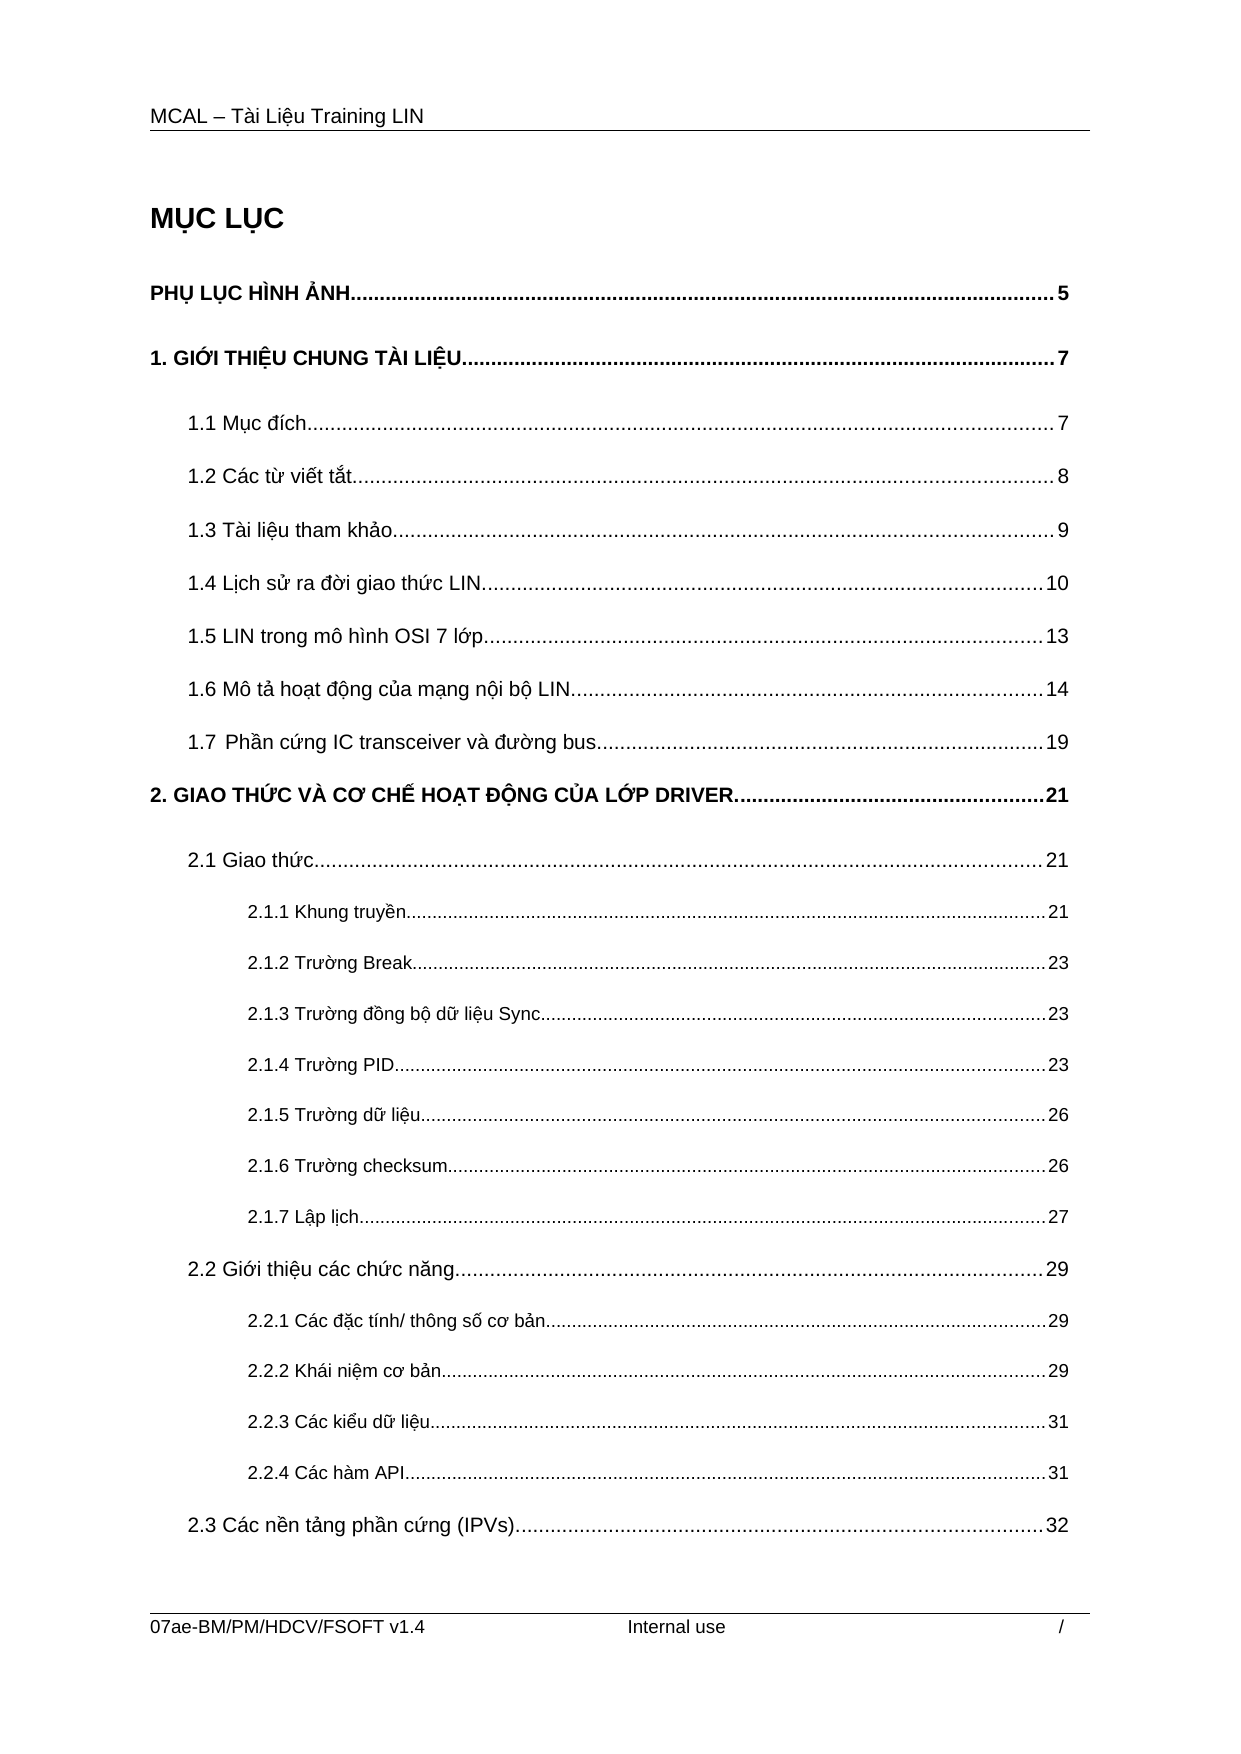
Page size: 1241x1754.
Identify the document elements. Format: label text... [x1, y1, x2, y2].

text 2.1.4 Trường PID. 23 [247, 1053, 1090, 1075]
text 2.1 Giao thức. 21 [187, 848, 1090, 872]
text 2.2.1 Các đặc tính/ thông số cơ bản. 29 [247, 1309, 1090, 1331]
text 2.1.2 Trường Break. 23 [247, 952, 1090, 974]
text 1.7 Phần cứng IC transceiver và đường bus. 19 [187, 730, 1090, 754]
text 2.1.3 Trường đồng bộ dữ liệu Sync. 23 [247, 1003, 1090, 1024]
text 1.2 Các từ viết tắt. 8 [187, 464, 1090, 488]
text 1. GIỚI THIỆU CHUNG TÀI LIỆU. 7 [150, 346, 1090, 370]
text 2.1.7 Lập lịch. 27 [247, 1206, 1090, 1227]
text PHỤ LỤC HÌNH ẢNH 5 [150, 281, 1090, 305]
text 2.2.4 Các hàm API. 31 [247, 1462, 1090, 1483]
text 1.4 Lịch sử ra đời giao thức LIN. 10 [187, 571, 1090, 594]
text 2.1.6 Trường checksum. 26 [247, 1155, 1090, 1177]
text 2.2.2 Khái niệm cơ bản. 29 [247, 1360, 1090, 1382]
text 2.1.5 Trường dữ liệu. 26 [247, 1104, 1090, 1126]
text 1.6 Mô tả hoạt động của mạng nội bộ LIN. 14 [187, 677, 1090, 701]
text 1.5 LIN trong mô hình OSI 7 lớp. 13 [187, 624, 1090, 648]
subtitle MỤC LỤC [150, 202, 1089, 235]
text 2.2 Giới thiệu các chức năng. 29 [187, 1256, 1090, 1280]
text 1.3 Tài liệu tham khảo. 9 [187, 517, 1090, 541]
text 2. GIAO THỨC VÀ CƠ CHẾ HOẠT ĐỘNG CỦA LỚP DRIVER. 21 [150, 783, 1090, 807]
text 1.1 Mục đích. 7 [187, 411, 1090, 435]
text 2.1.1 Khung truyền. 21 [247, 901, 1090, 923]
text 2.3 Các nền tảng phần cứng (IPVs). 32 [187, 1512, 1090, 1536]
text 2.2.3 Các kiểu dữ liệu. 31 [247, 1411, 1090, 1433]
